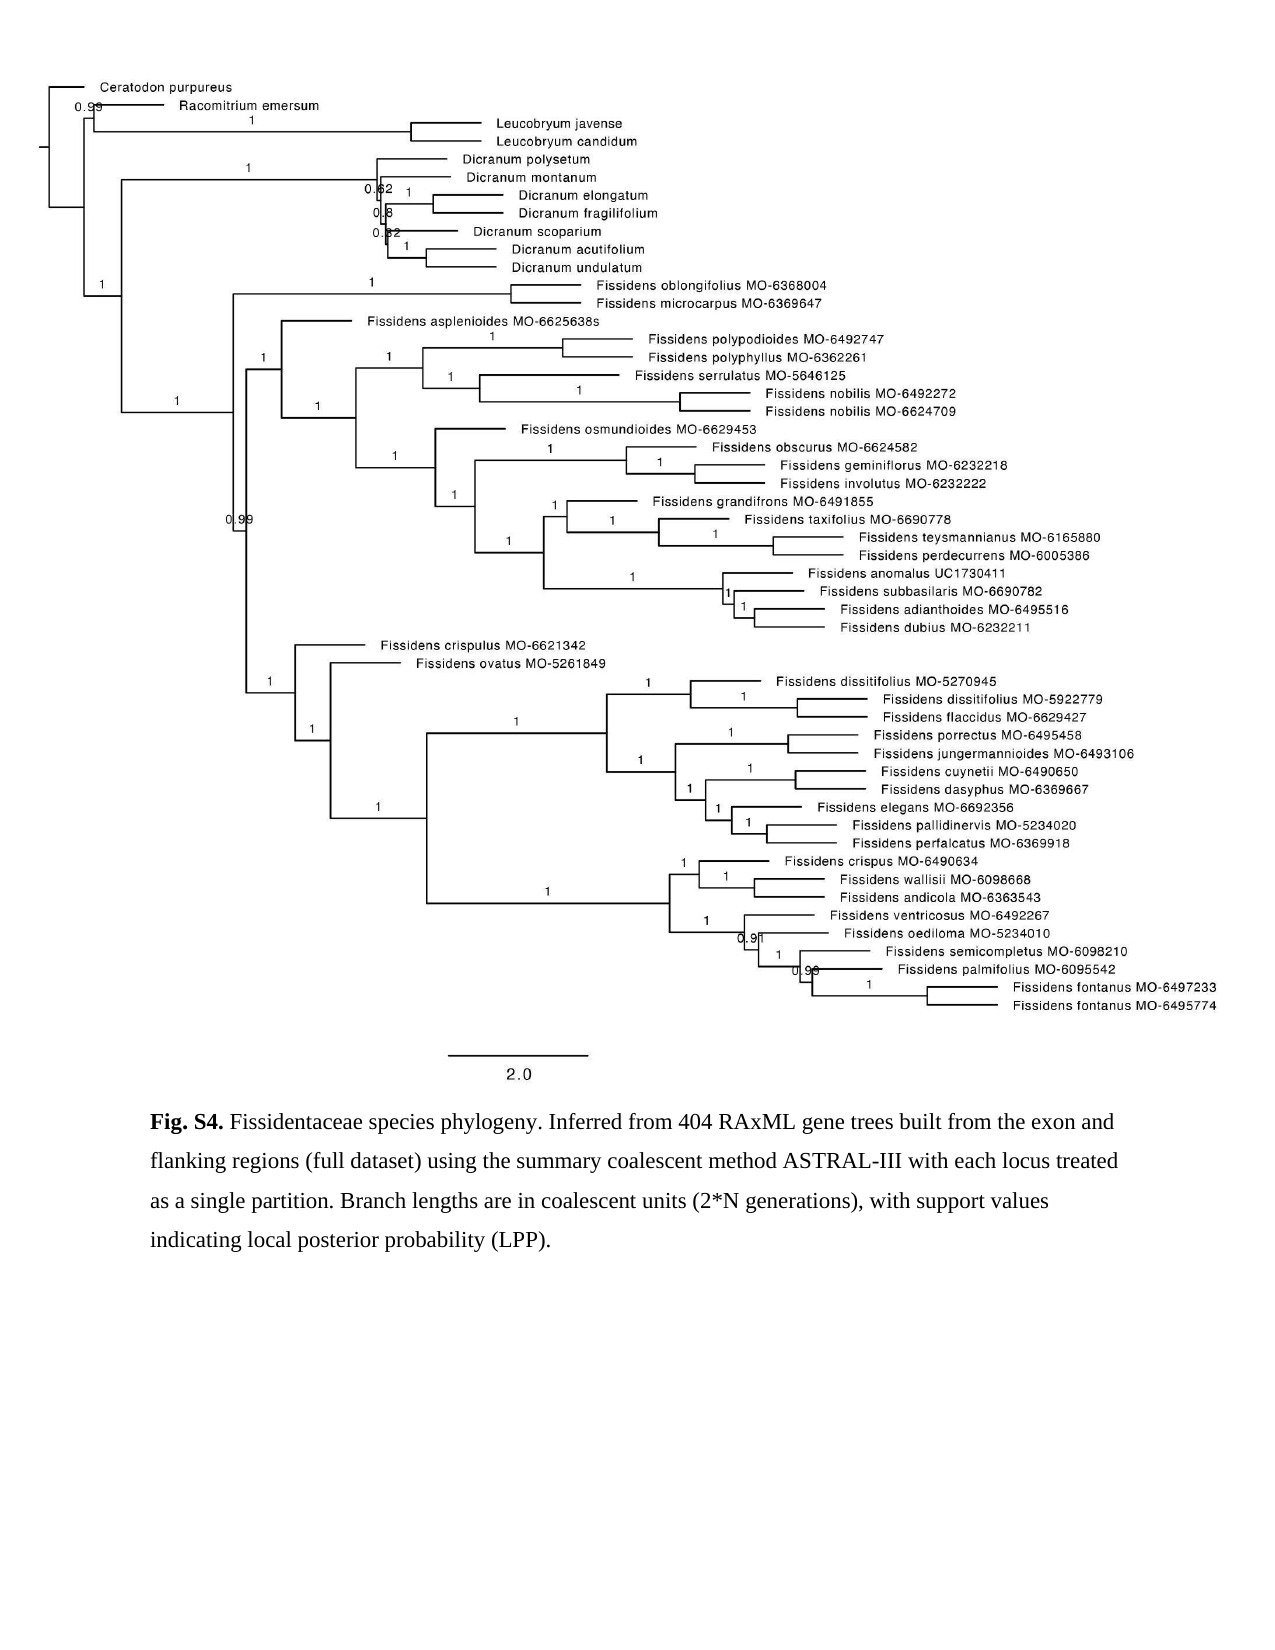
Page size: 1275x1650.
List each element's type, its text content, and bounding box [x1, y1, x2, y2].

picture [37, 75, 1232, 1091]
text Fig. S4. Fissidentaceae species phylogeny. Inferred from 404 RAxML gene trees built from the exon and flanking regions (full dataset) using the summary coalescent method ASTRAL-III with each locus treated as a single partition. Branch lengths are in coalescent units (2*N generations), with support values indicating local posterior probability (LPP). [150, 1106, 1125, 1253]
